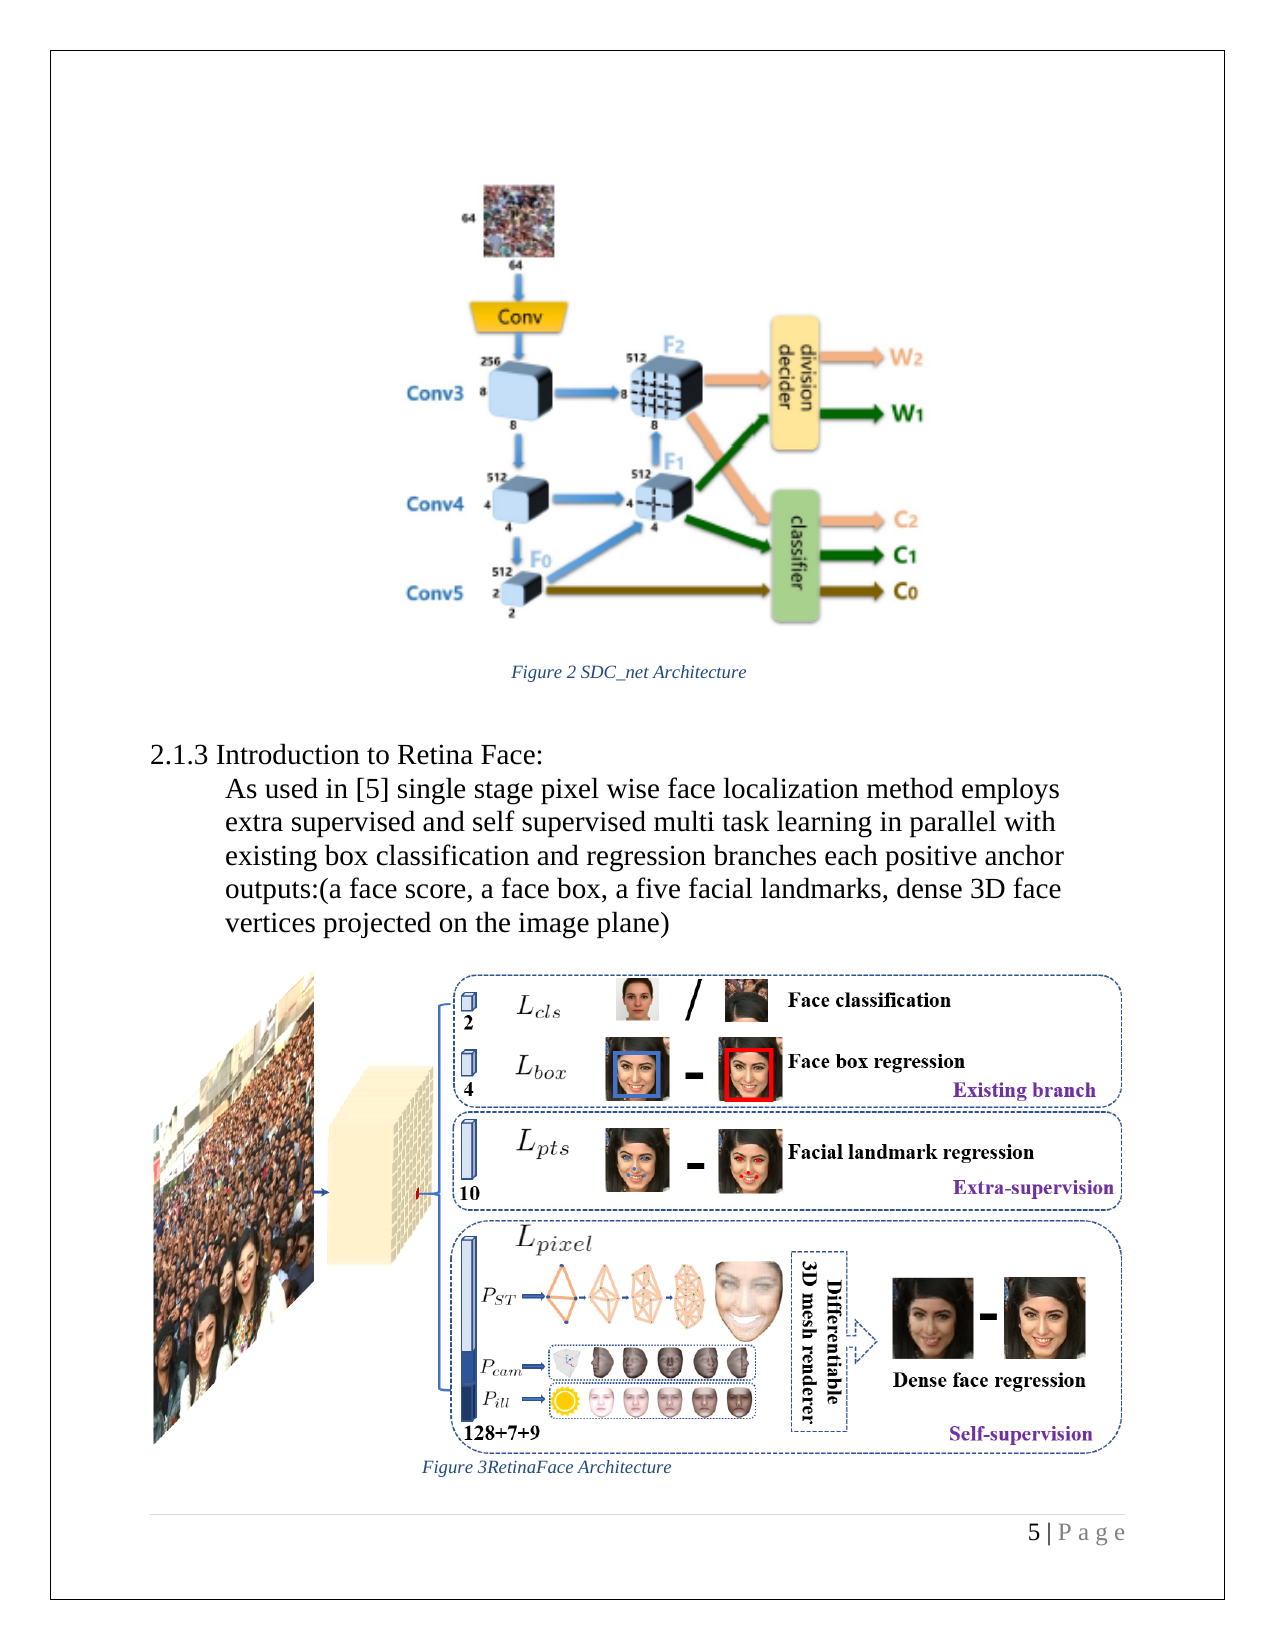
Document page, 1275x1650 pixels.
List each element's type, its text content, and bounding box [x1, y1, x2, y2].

text As used in [5] single stage pixel wise face localization method employs extra supervised and self supervised multi task learning in parallel with existing box classification and regression branches each positive anchor outputs:(a face score, a face box, a five facial landmarks, dense 3D face vertices projected on the image plane) [225, 771, 1125, 938]
picture [150, 972, 1125, 1456]
text Figure 3RetinaFace Architecture [150, 1456, 1125, 1477]
text 2.1.3 Introduction to Retina Face: [150, 737, 1125, 771]
text Figure 2 SDC_net Architecture [150, 661, 1125, 683]
picture [361, 150, 939, 662]
